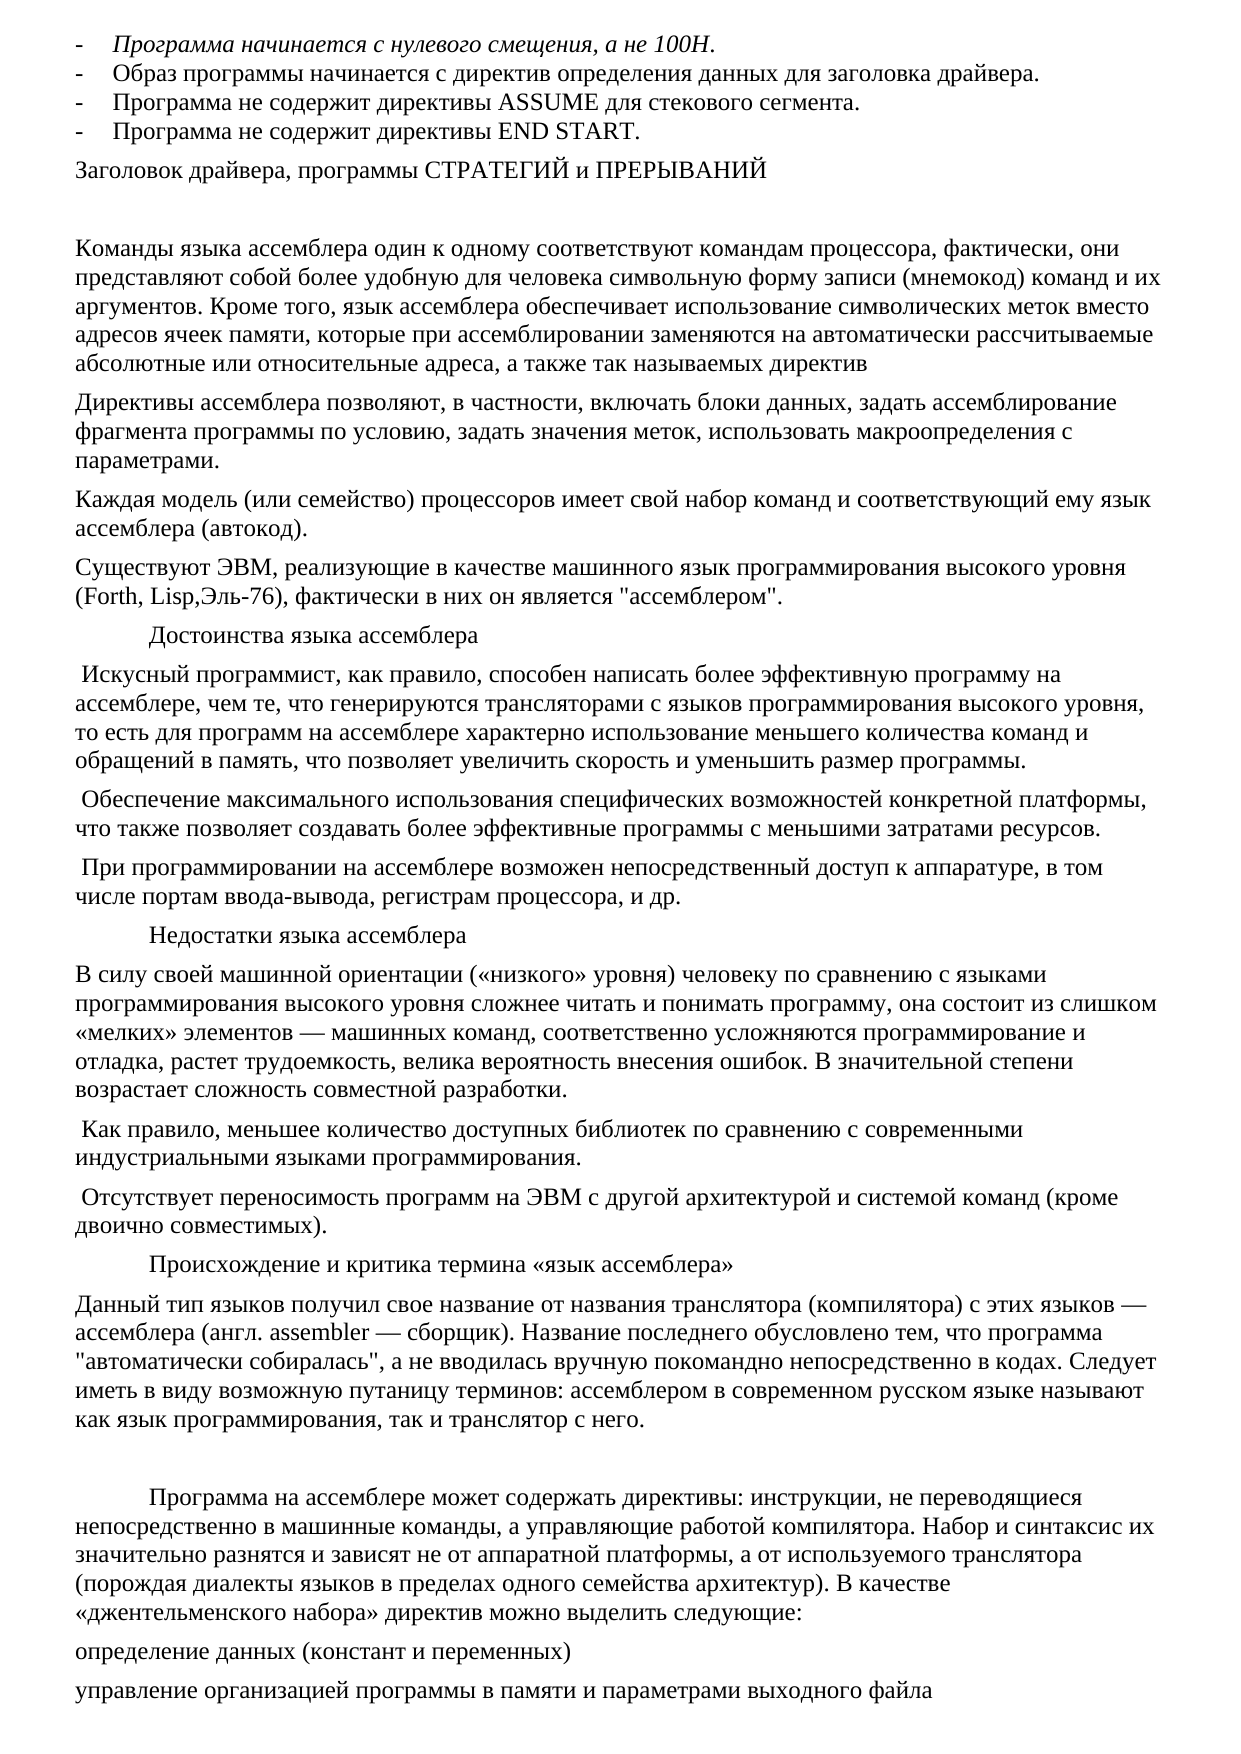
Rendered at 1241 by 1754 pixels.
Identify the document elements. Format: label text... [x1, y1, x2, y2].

text При программировании на ассемблере возможен непосредственный доступ к аппаратуре, в том числе портам ввода-вывода, регистрам процессора, и др. [75, 852, 1165, 910]
text Искусный программист, как правило, способен написать более эффективную программу на ассемблере, чем те, что генерируются трансляторами с языков программирования высокого уровня, то есть для программ на ассемблере характерно использование меньшего количества команд и обращений в память, что позволяет увеличить скорость и уменьшить размер программы. [75, 659, 1165, 774]
text Данный тип языков получил свое название от названия транслятора (компилятора) с этих языков — ассемблера (англ. assembler — сборщик). Название последнего обусловлено тем, что программа "автоматически собиралась", а не вводилась вручную покомандно непосредственно в кодах. Следует иметь в виду возможную путаницу терминов: ассемблером в современном русском языке называют как язык программирования, так и транслятор с него. [75, 1289, 1165, 1432]
text Как правило, меньшее количество доступных библиотек по сравнению с современными индустриальными языками программирования. [75, 1114, 1165, 1171]
list Программа не содержит директивы END START. [75, 116, 1165, 144]
text Недостатки языка ассемблера [75, 920, 1165, 949]
list Образ программы начинается с директив определения данных для заголовка драйвера. [75, 58, 1165, 87]
text управление организацией программы в памяти и параметрами выходного файла [75, 1675, 1165, 1704]
text В силу своей машинной ориентации («низкого» уровня) человеку по сравнению с языками программирования высокого уровня сложнее читать и понимать программу, она состоит из слишком «мелких» элементов — машинных команд, соответственно усложняются программирование и отладка, растет трудоемкость, велика вероятность внесения ошибок. В значительной степени возрастает сложность совместной разработки. [75, 959, 1165, 1103]
text Обеспечение максимального использования специфических возможностей конкретной платформы, что также позволяет создавать более эффективные программы с меньшими затратами ресурсов. [75, 784, 1165, 842]
text Директивы ассемблера позволяют, в частности, включать блоки данных, задать ассемблирование фрагмента программы по условию, задать значения меток, использовать макроопределения с параметрами. [75, 387, 1165, 474]
text Каждая модель (или семейство) процессоров имеет свой набор команд и соответствующий ему язык ассемблера (автокод). [75, 484, 1165, 542]
text Происхождение и критика термина «язык ассемблера» [75, 1249, 1165, 1278]
text Существуют ЭВМ, реализующие в качестве машинного язык программирования высокого уровня (Forth, Lisp,Эль-76), фактически в них он является "ассемблером". [75, 552, 1165, 609]
list Программа не содержит директивы ASSUME для стекового сегмента. [75, 87, 1165, 116]
text Программа на ассемблере может содержать директивы: инструкции, не переводящиеся непосредственно в машинные команды, а управляющие работой компилятора. Набор и синтаксис их значительно разнятся и зависят не от аппаратной платформы, а от используемого транслятора (порождая диалекты языков в пределах одного семейства архитектур). В качестве «джентельменского набора» директив можно выделить следующие: [75, 1482, 1165, 1626]
text Отсутствует переносимость программ на ЭВМ с другой архитектурой и системой команд (кроме двоично совместимых). [75, 1182, 1165, 1239]
text Команды языка ассемблера один к одному соответствуют командам процессора, фактически, они представляют собой более удобную для человека символьную форму записи (мнемокод) команд и их аргументов. Кроме того, язык ассемблера обеспечивает использование символических меток вместо адресов ячеек памяти, которые при ассемблировании заменяются на автоматически рассчитываемые абсолютные или относительные адреса, а также так называемых директив [75, 233, 1165, 377]
text Заголовок драйвера, программы СТРАТЕГИЙ и ПРЕРЫВАНИЙ [75, 155, 1165, 184]
text Достоинства языка ассемблера [75, 620, 1165, 649]
text определение данных (констант и переменных) [75, 1636, 1165, 1665]
list Программа начинается с нулевого смещения, а не 100H. [75, 29, 1165, 58]
